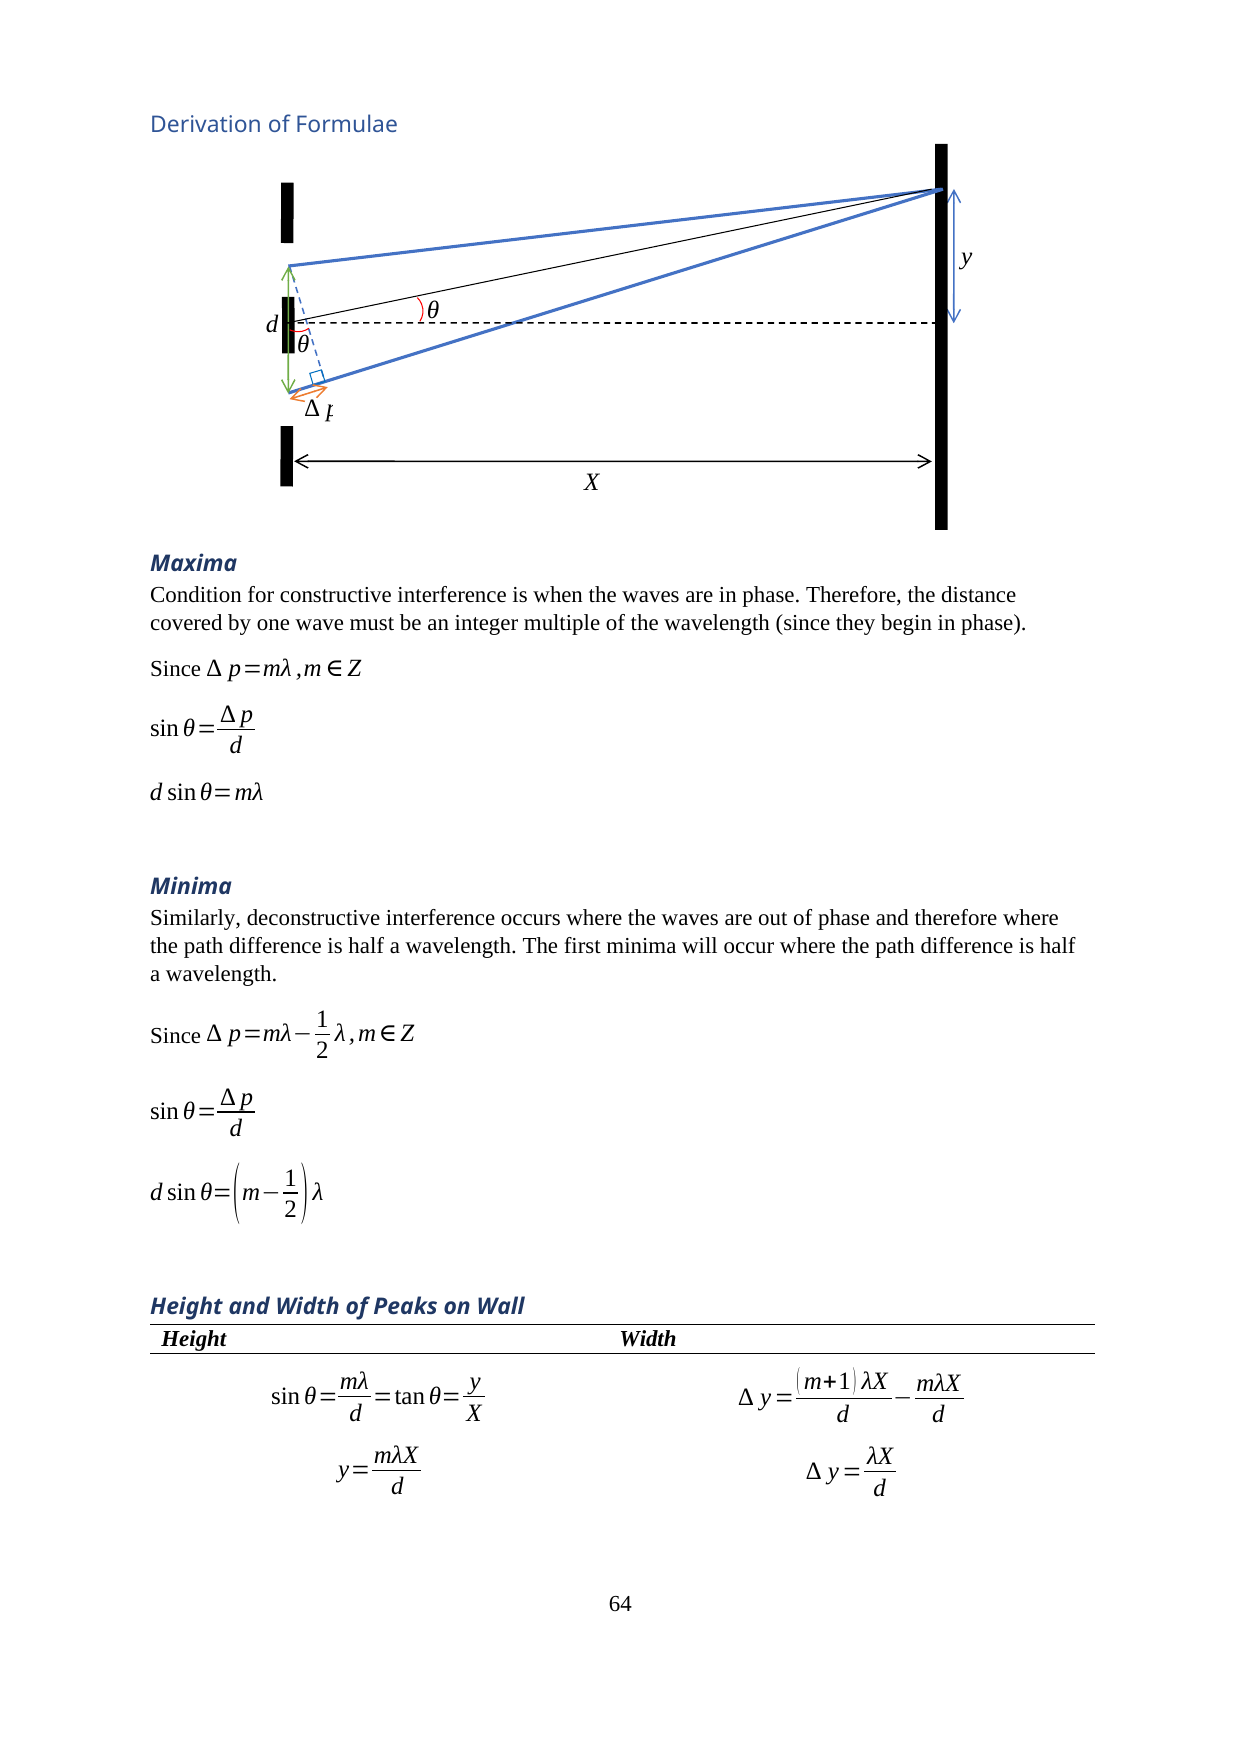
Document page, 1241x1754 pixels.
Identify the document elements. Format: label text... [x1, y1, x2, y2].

table_cell [150, 1354, 608, 1517]
subtitle Derivation of Formulae [150, 108, 1090, 139]
text Condition for constructive interference is when the waves are in phase. Therefore, the distance covered by one wave must be an integer multiple of the wavelength (since they begin in phase). [150, 581, 1090, 636]
subtitle Minima [150, 870, 1090, 901]
table_header Height [150, 1325, 608, 1353]
text Since [150, 654, 1090, 682]
subtitle Height and Width of Peaks on Wall [150, 1290, 1090, 1321]
text Similarly, deconstructive interference occurs where the waves are out of phase and therefore where the path difference is half a wavelength. The first minima will occur where the path difference is half a wavelength. [150, 903, 1090, 987]
table_header Width [608, 1325, 1095, 1353]
subtitle Maxima [150, 146, 1090, 578]
text Since [150, 1006, 1090, 1064]
table_cell [608, 1354, 1095, 1517]
